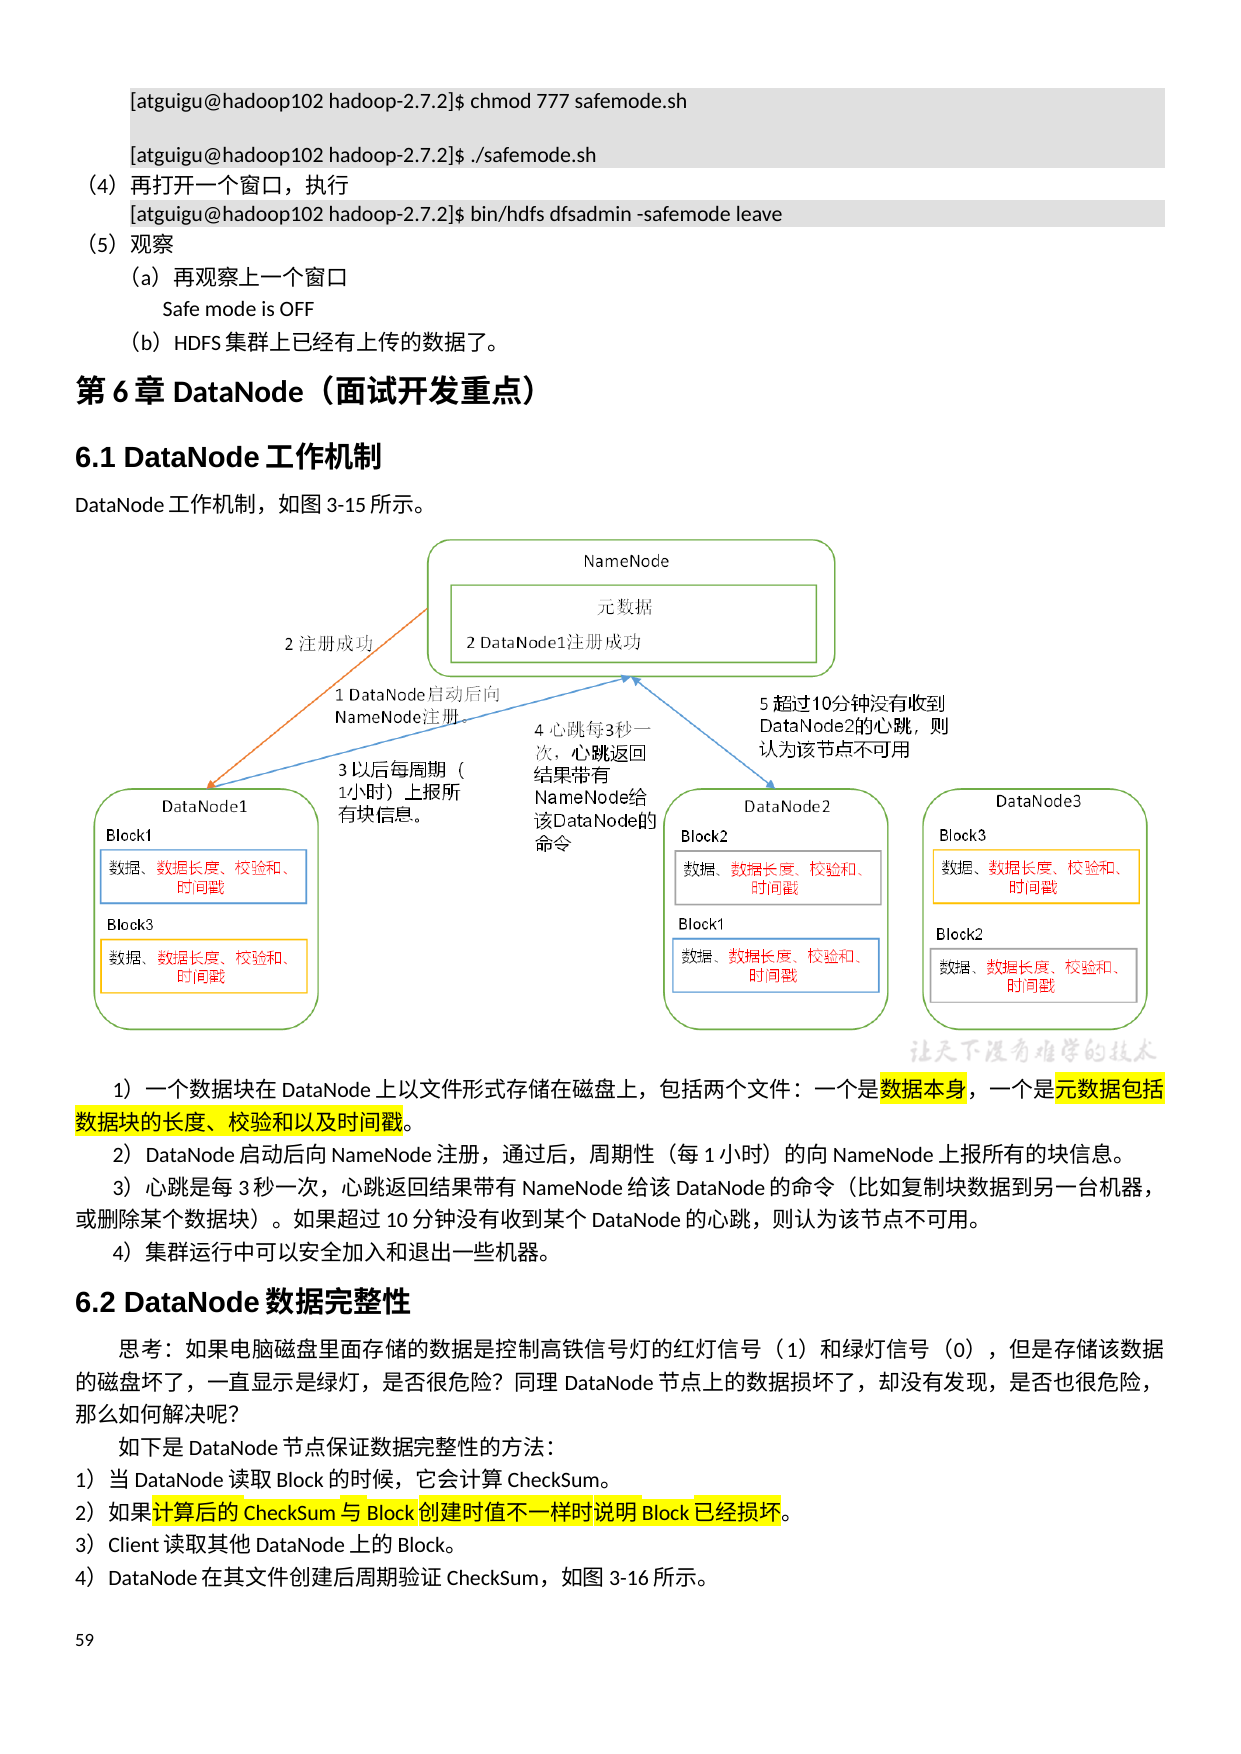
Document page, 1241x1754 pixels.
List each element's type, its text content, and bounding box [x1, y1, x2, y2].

text 3）心跳是每3秒一次，心跳返回结果带有NameNode给该DataNode的命令（比如复制块数据到另一台机器，或删除某个数据块）。如果超过10分钟没有收到某个DataNode的心跳，则认为该节点不可用。 [75, 1169, 1165, 1234]
text 如下是DataNode节点保证数据完整性的方法： [75, 1429, 1165, 1462]
text 2）如果计算后的CheckSum与Block创建时值不一样时说明Block已经损坏。 [75, 1494, 1165, 1527]
text 3）Client读取其他DataNode上的Block。 [75, 1527, 1165, 1559]
text 4）集群运行中可以安全加入和退出一些机器。 [75, 1234, 1165, 1267]
picture [75, 519, 1166, 1069]
text （b）HDFS集群上已经有上传的数据了。 [75, 324, 1165, 357]
text Safe mode is OFF [119, 292, 1165, 324]
text 2）DataNode启动后向NameNode注册，通过后，周期性（每1小时）的向NameNode上报所有的块信息。 [75, 1137, 1165, 1169]
subtitle 6.2 DataNode数据完整性 [75, 1267, 1165, 1332]
subtitle 6.1 DataNode工作机制 [75, 422, 1165, 487]
text （5）观察 [75, 227, 1165, 259]
text [atguigu@hadoop102 hadoop-2.7.2]$ chmod 777 safemode.sh [130, 88, 1165, 114]
text （a）再观察上一个窗口 [75, 259, 1165, 292]
text 4）DataNode在其文件创建后周期验证CheckSum，如图3-16所示。 [75, 1559, 1165, 1592]
text （4）再打开一个窗口，执行 [75, 168, 1165, 200]
text 1）当DataNode读取Block的时候，它会计算CheckSum。 [75, 1462, 1165, 1494]
text 思考：如果电脑磁盘里面存储的数据是控制高铁信号灯的红灯信号（1）和绿灯信号（0），但是存储该数据的磁盘坏了，一直显示是绿灯，是否很危险？同理DataNode节点上的数据损坏了，却没有发现，是否也很危险，那么如何解决呢？ [75, 1332, 1165, 1429]
text 1）一个数据块在DataNode上以文件形式存储在磁盘上，包括两个文件：一个是数据本身，一个是元数据包括数据块的长度、校验和以及时间戳。 [75, 1072, 1165, 1137]
subtitle 第6章 DataNode（面试开发重点） [75, 357, 1165, 422]
text [atguigu@hadoop102 hadoop-2.7.2]$ bin/hdfs dfsadmin -safemode leave [130, 200, 1165, 227]
text DataNode工作机制，如图3-15所示。 [75, 487, 1165, 519]
text [atguigu@hadoop102 hadoop-2.7.2]$ ./safemode.sh [130, 141, 1165, 168]
